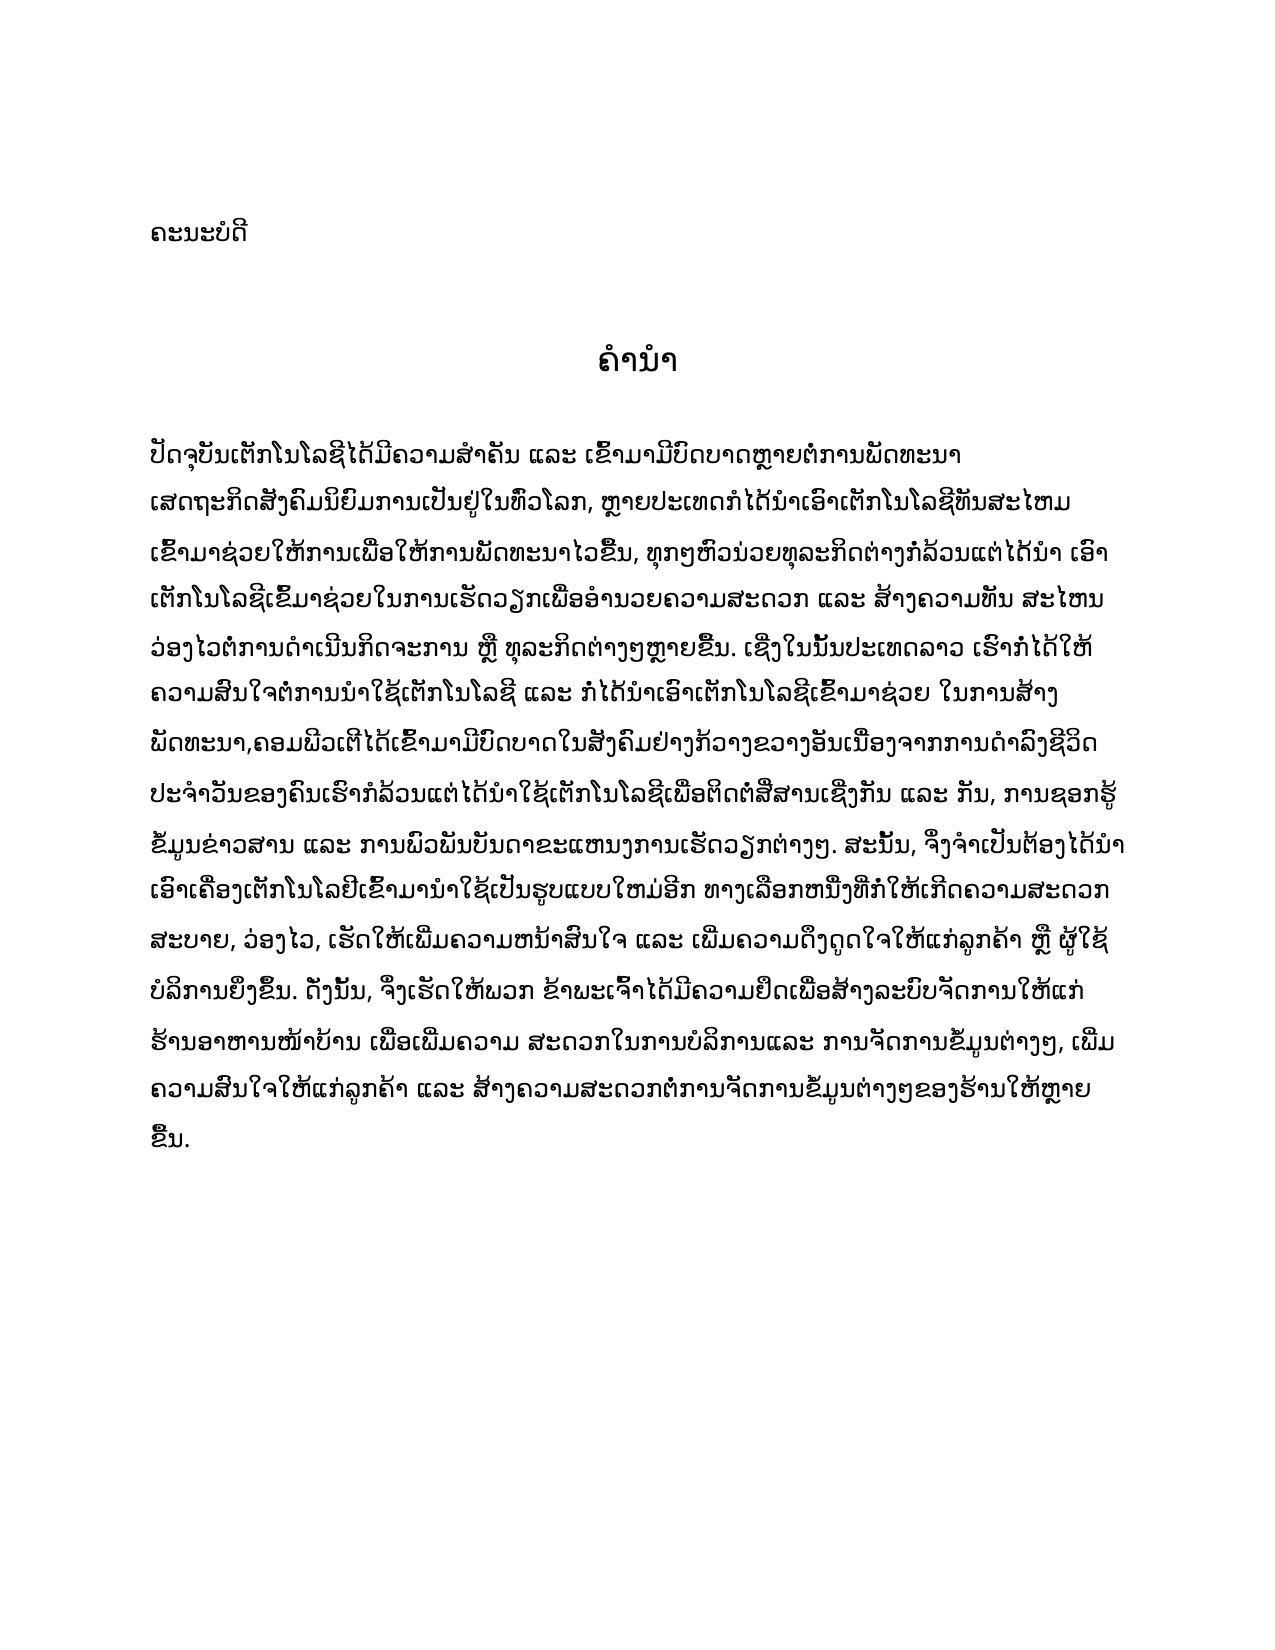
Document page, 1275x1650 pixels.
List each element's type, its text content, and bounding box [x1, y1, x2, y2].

text ປັດຈຸບັນເຕັກໂນໂລຊີໄດ້ມີຄວາມສໍາຄັນ ແລະ ເຂົ້າມາມີບົດບາດຫຼາຍຕໍ່ການພັດທະນາ [150, 440, 1125, 469]
subtitle ຄໍານໍາ [150, 340, 1125, 379]
text ເສດຖະກິດສັງຄົມນິຍົມການເປັນຢູ່ໃນທົ່ວໂລກ, ຫຼາຍປະເທດກໍໄດ້ນໍາເອົາເຕັກໂນໂລຊີທັນສະໄຫມ ເຂົ້າມາຊ່ວຍໃຫ້ການເພື່ອໃຫ້ການພັດທະນາໄວຂື້ນ, ທຸກໆຫົວນ່ວຍທຸລະກິດຕ່າງກໍ່ລ້ວນແຕ່ໄດ້ນໍາ ເອົາເຕັກໂນໂລຊີເຂົ້ມາຊ່ວຍໃນການເຮັດວຽກເພື່ອອໍານວຍຄວາມສະດວກ ແລະ ສ້າງຄວາມທັນ ສະໄຫນວ່ອງໄວຕໍ່ການດໍາເນີນກິດຈະການ ຫຼື ທຸລະກິດຕ່າງໆຫຼາຍຂື້ນ. ເຊີ່ງໃນນັ້ນປະເທດລາວ ເຮົາກໍ່ໄດ້ໃຫ້ຄວາມສົນໃຈຕໍ່ການນໍາໃຊ້ເຕັກໂນໂລຊີ ແລະ ກໍ່ໄດ້ນໍາເອົາເຕັກໂນໂລຊີເຂົ້າມາຊ່ວຍ ໃນການສ້າງພັດທະນາ,ຄອມພີວເຕີໄດ້ເຂົ້າມາມີບົດບາດໃນສັງຄົມຢ່າງກ້ວາງຂວາງອັນເນື່ອງຈາກການດໍາລົງຊີວິດປະຈໍາວັນຂອງຄົນເຮົາກໍລ້ວນແຕ່ໄດ້ນໍາໃຊ້ເຕັກໂນໂລຊີເພື່ອຕິດຕໍ່ສື່ສານເຊີ່ງກັນ ແລະ ກັນ, ການຊອກຮູ້ຂໍ້ມູນຂ່າວສານ ແລະ ການພົວພັນບັນດາຂະແຫນງການເຮັດວຽກຕ່າງໆ. ສະນັ້ນ, ຈຶ່ງຈໍາເປັນຕ້ອງໄດ້ນໍາເອົາເຄື່ອງເຕັກໂນໂລຢີເຂົ້າມານໍາໃຊ້ເປັນຮູບແບບໃຫມ່ອີກ ທາງເລືອກຫນື່ງທີ່ກໍ່ໃຫ້ເກີດຄວາມສະດວກສະບາຍ, ວ່ອງໄວ, ເຮັດໃຫ້ເພີ່ມຄວາມຫນ້າສົນໃຈ ແລະ ເພີ່ມຄວາມດຶງດູດໃຈໃຫ້ແກ່ລູກຄ້າ ຫຼື ຜູ້ໃຊ້ບໍລິການຍິ່ງຂຶ້ນ. ດັ່ງນັ້ນ, ຈຶ່ງເຮັດໃຫ້ພວກ ຂ້າພະເຈົ້າໄດ້ມີຄວາມຢຶດເພື່ອສ້າງລະບົບຈັດການໃຫ້ແກ່ ຮ້ານອາຫານໜ້າບ້ານ ເພື່ອເພີ່ມຄວາມ ສະດວກໃນການບໍລິການແລະ ການຈັດການຂໍ້ມູນຕ່າງໆ, ເພີ່ມຄວາມສົນໃຈໃຫ້ແກ່ລູກຄ້າ ແລະ ສ້າງຄວາມສະດວກຕໍ່ການຈັດການຂໍ້ມູນຕ່າງໆຂອງຮ້ານໃຫ້ຫຼາຍຂື້ນ. [150, 484, 1125, 1155]
text ຄະນະບໍດີ [150, 218, 1125, 247]
